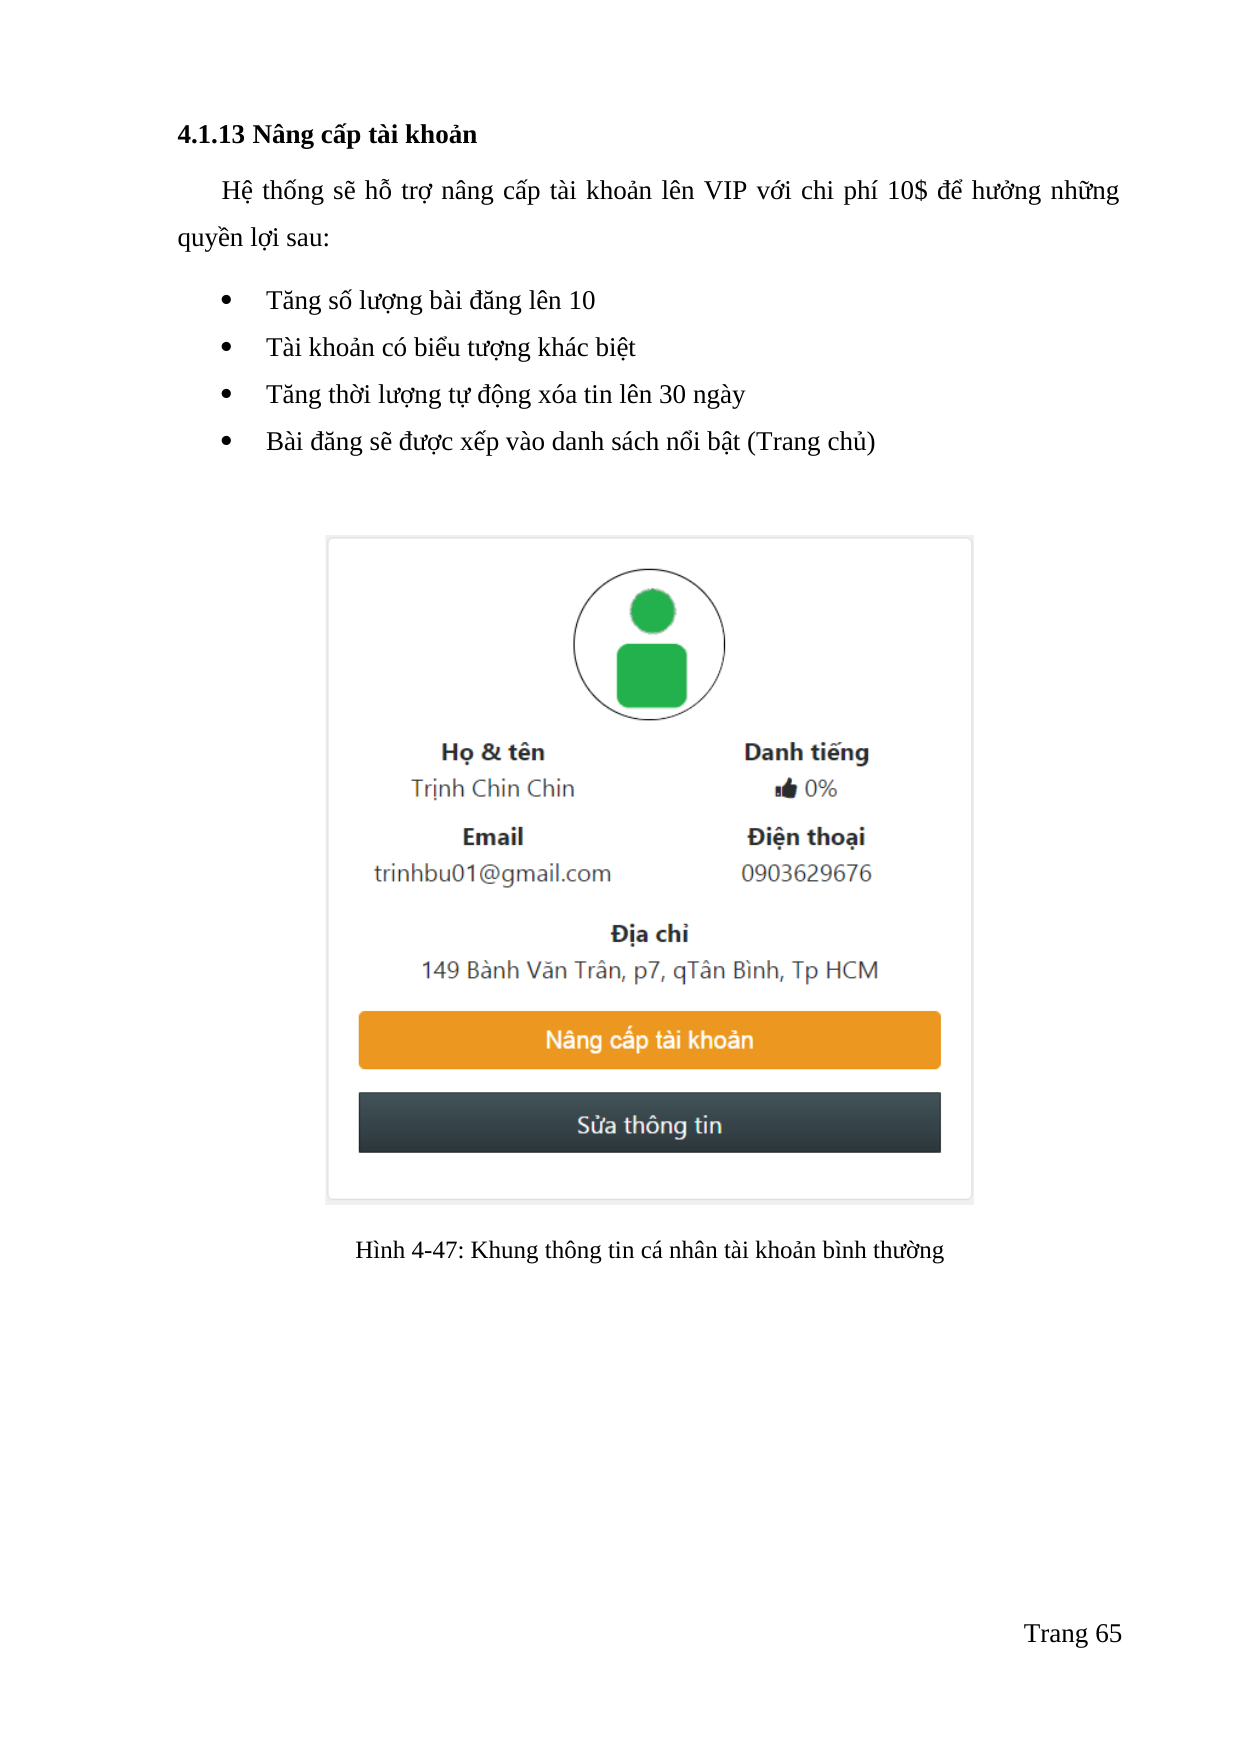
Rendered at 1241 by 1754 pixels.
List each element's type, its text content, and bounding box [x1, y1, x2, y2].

list Tài khoản có biểu tượng khác biệt [222, 331, 1122, 362]
list Bài đăng sẽ được xếp vào danh sách nổi bật (Trang chủ) [222, 425, 1122, 456]
list Tăng số lượng bài đăng lên 10 [222, 284, 1122, 316]
picture [325, 535, 974, 1205]
subtitle Nâng cấp tài khoản [177, 118, 1122, 149]
text Hệ thống sẽ hỗ trợ nâng cấp tài khoản lên VIP với chi phí 10$ để hưởng những quyền lợi sau: [177, 174, 1122, 252]
list Tăng thời lượng tự động xóa tin lên 30 ngày [222, 378, 1122, 409]
